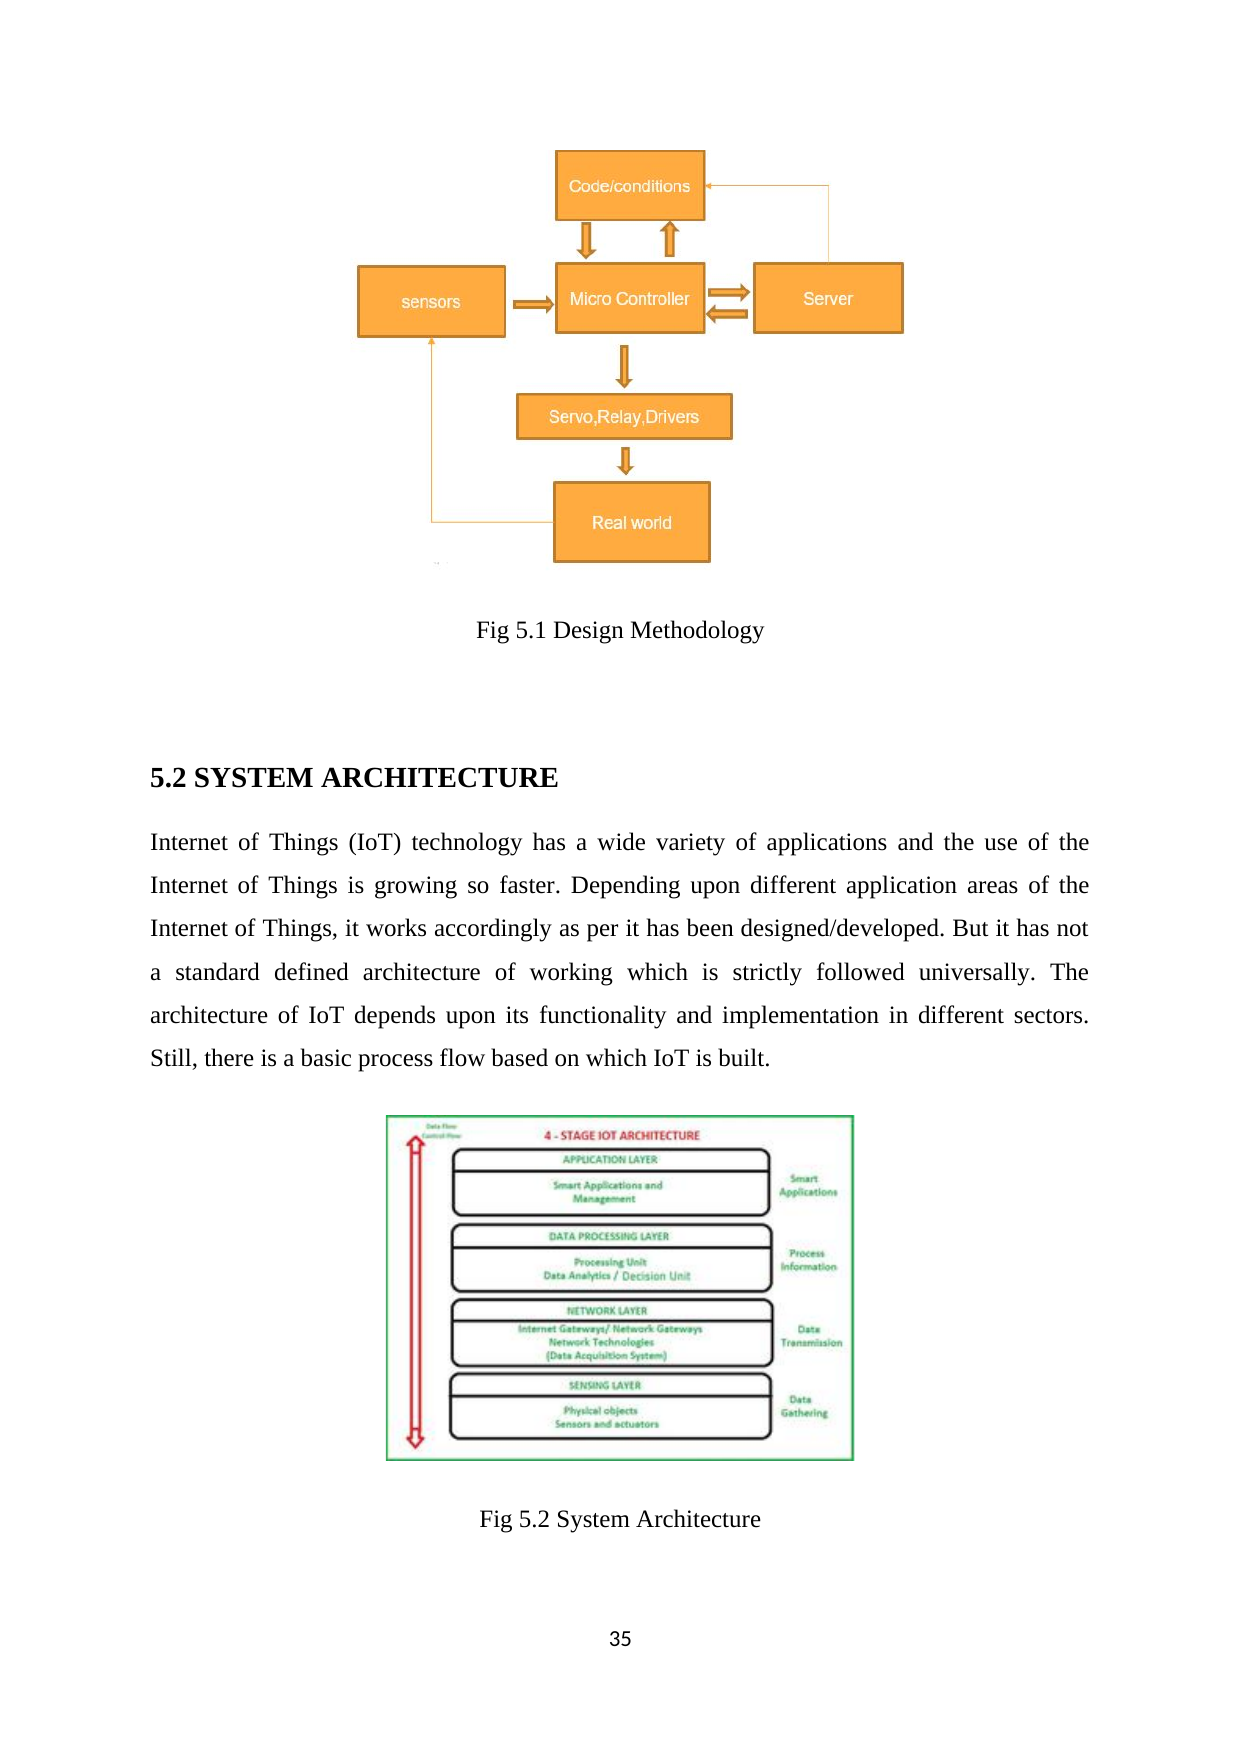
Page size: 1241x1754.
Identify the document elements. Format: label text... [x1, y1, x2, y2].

text Internet of Things (IoT) technology has a wide variety of applications and the use of the Internet of Things is growing so faster. Depending upon different application areas of the Internet of Things, it works accordingly as per it has been designed/developed. But it has not a standard defined architecture of working which is strictly followed universally. The architecture of IoT depends upon its functionality and implementation in different sectors. Still, there is a basic process flow based on which IoT is built. [150, 827, 1090, 1072]
picture [385, 1115, 855, 1461]
picture [335, 150, 906, 572]
text Fig 5.2 System Architecture [150, 1504, 1090, 1532]
text 5.2 SYSTEM ARCHITECTURE [150, 760, 1090, 794]
text Fig 5.1 Design Methodology [150, 616, 1090, 644]
